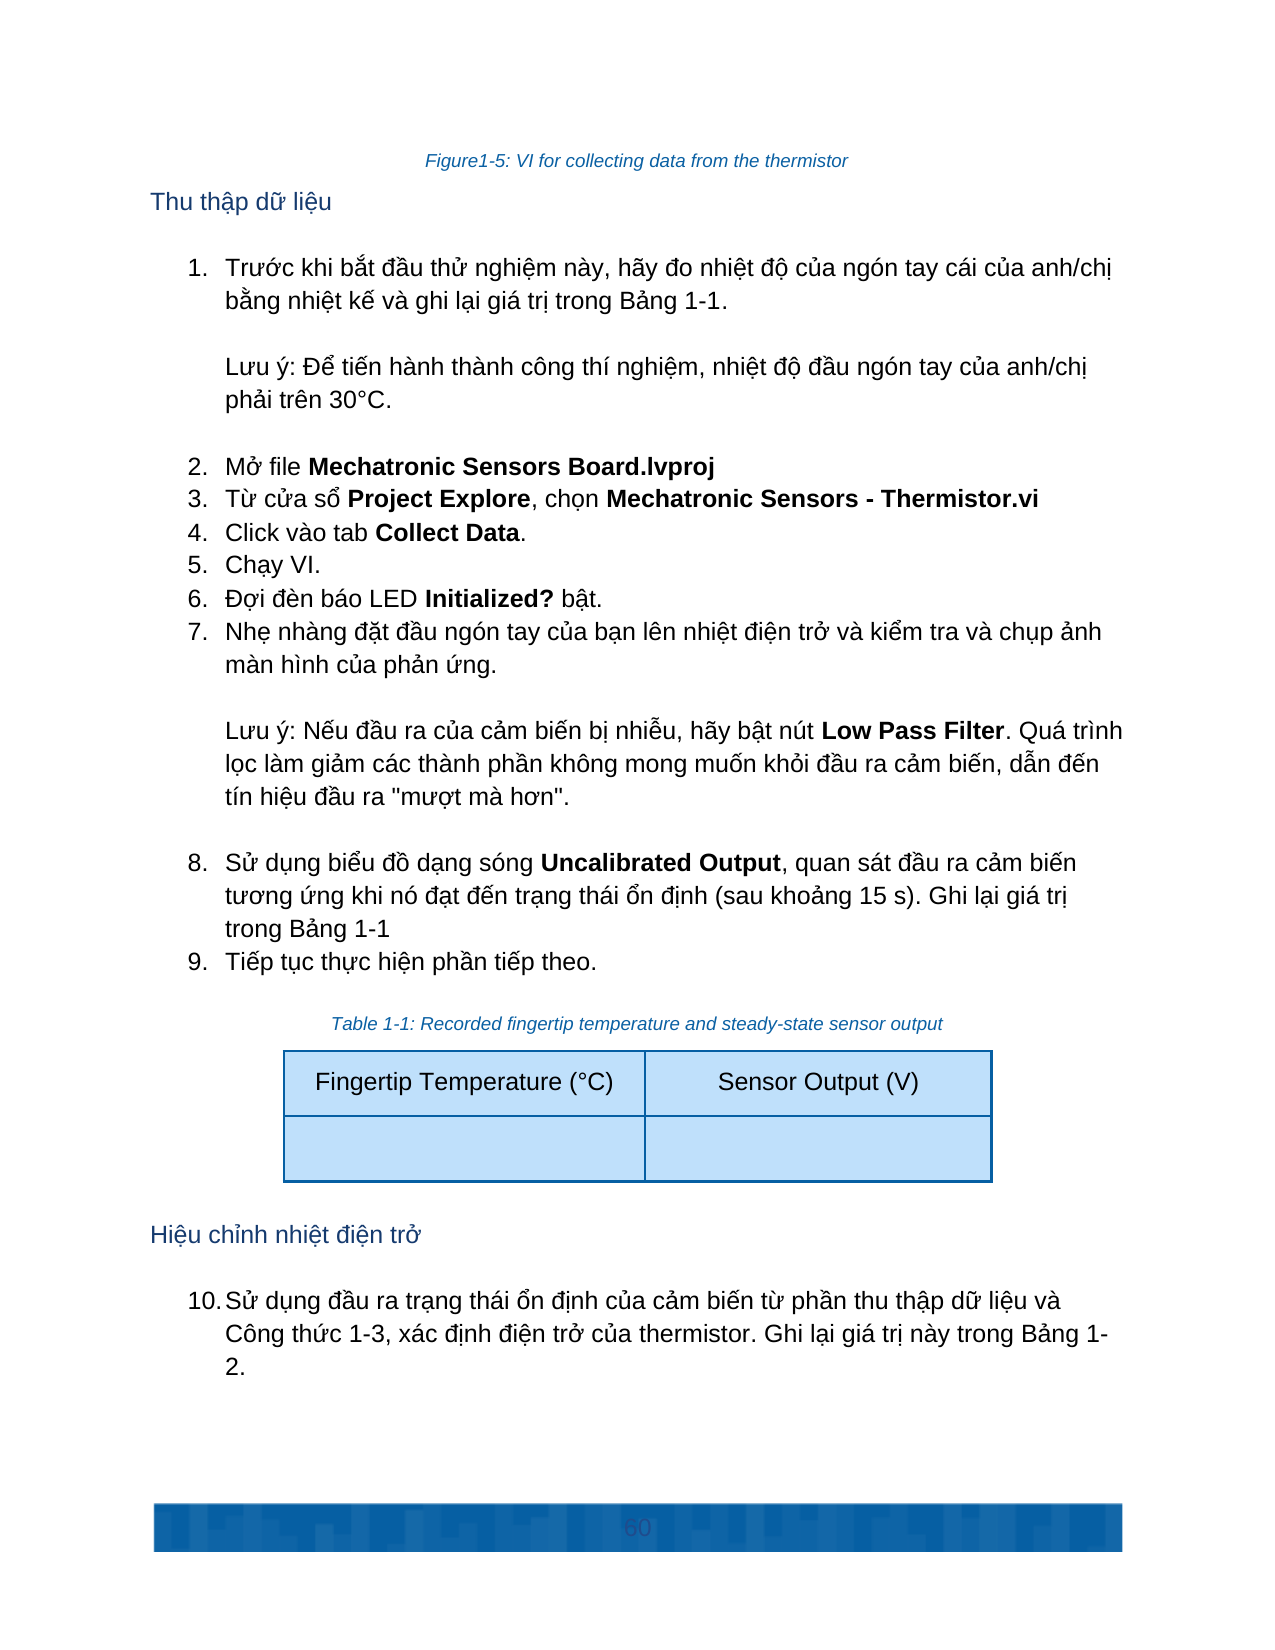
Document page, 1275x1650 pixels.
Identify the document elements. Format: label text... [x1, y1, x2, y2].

subtitle Thu thập dữ liệu [150, 187, 1125, 216]
table_cell [285, 1117, 644, 1180]
text Table 1-1: Recorded fingertip temperature and steady-state sensor output [150, 1013, 1125, 1034]
subtitle Hiệu chỉnh nhiệt điện trở [150, 1219, 1125, 1248]
list Nhẹ nhàng đặt đầu ngón tay của bạn lên nhiệt điện trở và kiểm tra và chụp ảnh màn hình của phản ứng. Lưu ý: Nếu đầu ra của cảm biến bị nhiễu, hãy bật nút Low Pass Filter. Quá trình lọc làm giảm các thành phần không mong muốn khỏi đầu ra cảm biến, dẫn đến tín hiệu đầu ra "mượt mà hơn". [187, 617, 1125, 843]
table_cell [646, 1117, 990, 1180]
table_header Fingertip Temperature (°C) [285, 1052, 644, 1115]
text Figure1-5: VI for collecting data from the thermistor [150, 150, 1125, 172]
table_header Sensor Output (V) [646, 1052, 990, 1115]
list Sử dụng biểu đồ dạng sóng Uncalibrated Output, quan sát đầu ra cảm biến tương ứng khi nó đạt đến trạng thái ổn định (sau khoảng 15 s). Ghi lại giá trị trong Bảng 1-1 [187, 848, 1125, 942]
list Mở file Mechatronic Sensors Board.lvproj [187, 451, 1125, 480]
list Từ cửa sổ Project Explore, chọn Mechatronic Sensors - Thermistor.vi [187, 484, 1125, 513]
list Tiếp tục thực hiện phần tiếp theo. [187, 947, 1125, 976]
list Đợi đèn báo LED Initialized? bật. [187, 583, 1125, 612]
list Sử dụng đầu ra trạng thái ổn định của cảm biến từ phần thu thập dữ liệu và Công thức 1-3, xác định điện trở của thermistor. Ghi lại giá trị này trong Bảng 1-2. [187, 1286, 1125, 1380]
list Chạy VI. [187, 551, 1125, 579]
list Click vào tab Collect Data. [187, 517, 1125, 546]
picture [153, 1503, 1123, 1552]
list Trước khi bắt đầu thử nghiệm này, hãy đo nhiệt độ của ngón tay cái của anh/chị bằng nhiệt kế và ghi lại giá trị trong Bảng 1-1. Lưu ý: Để tiến hành thành công thí nghiệm, nhiệt độ đầu ngón tay của anh/chị phải trên 30°C. [187, 253, 1125, 447]
